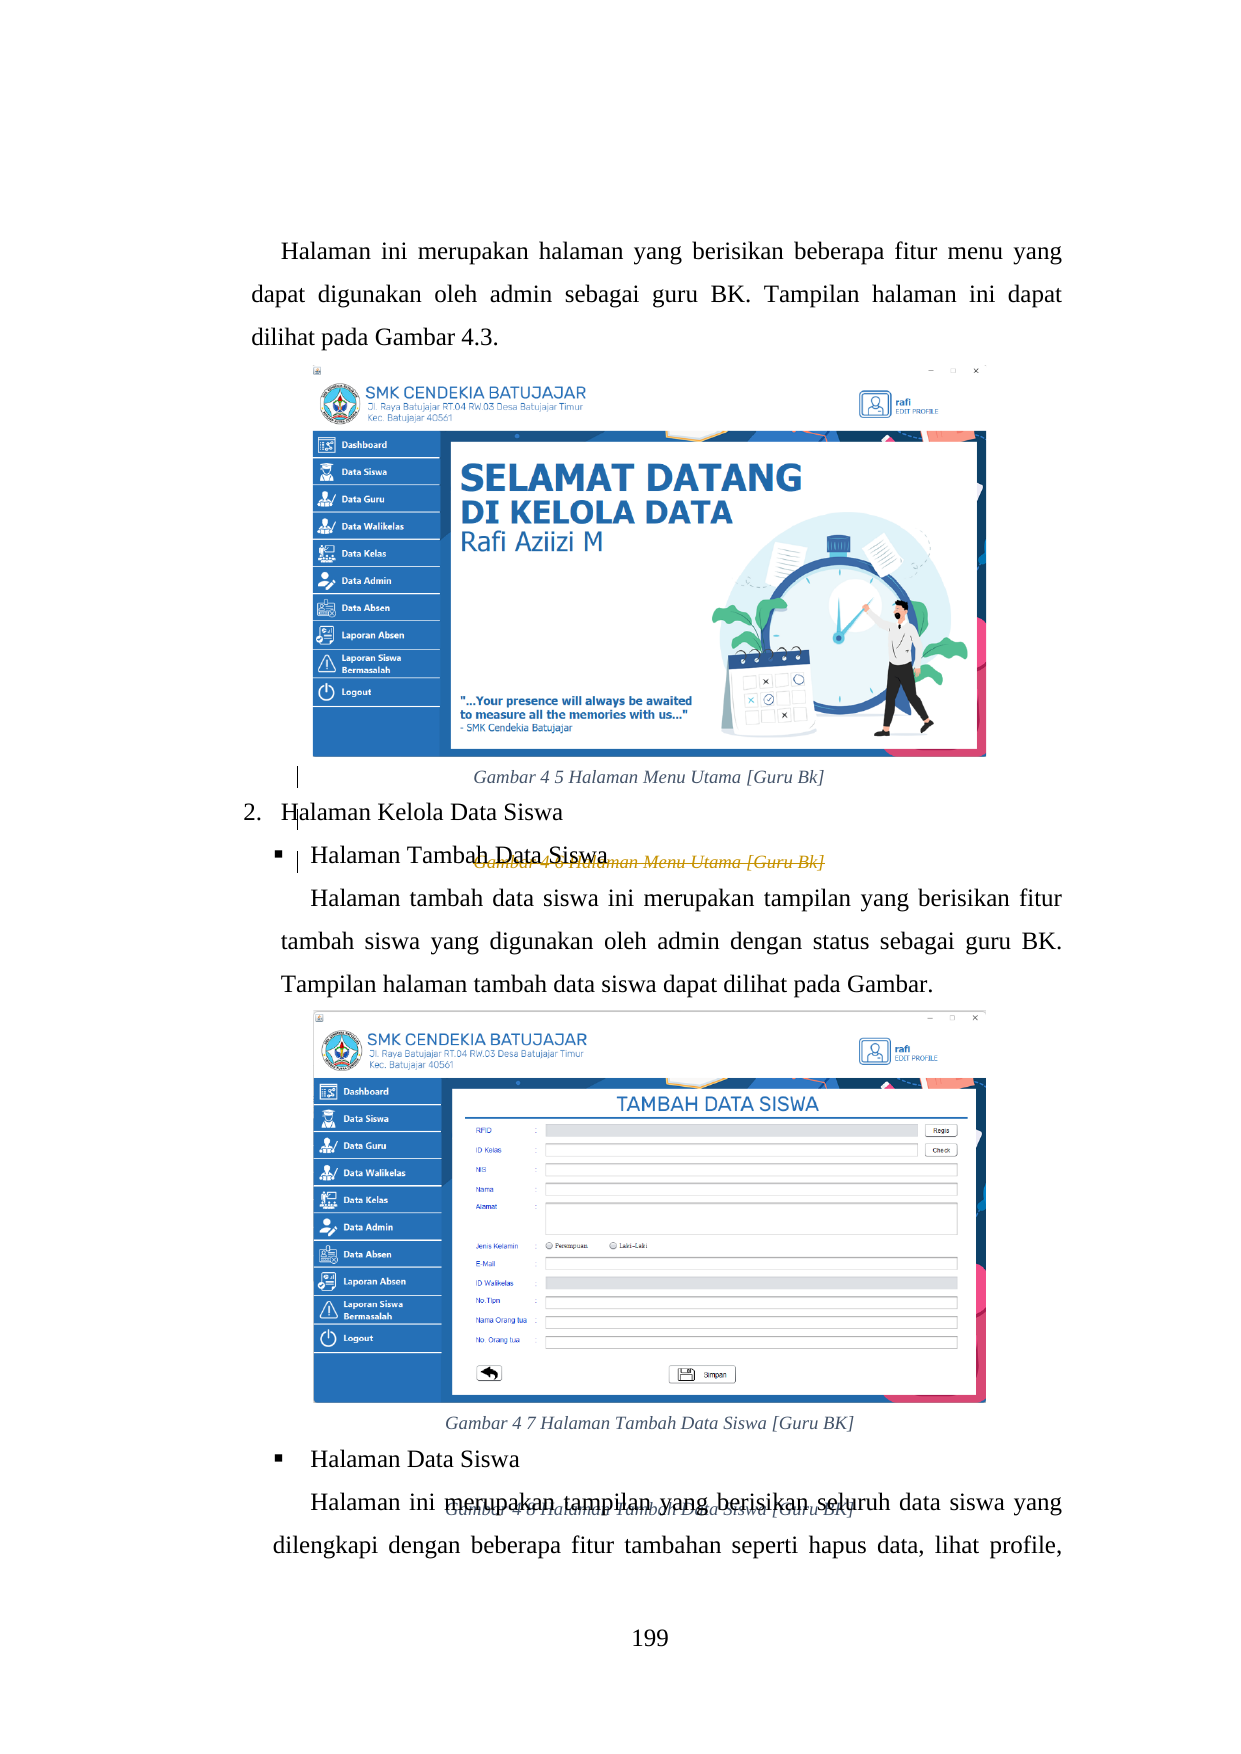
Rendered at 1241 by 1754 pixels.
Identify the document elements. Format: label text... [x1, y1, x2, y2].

list Halaman Data Siswa [273, 1444, 1063, 1472]
list Halaman Tambah Data Siswa [273, 840, 1063, 869]
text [273, 1487, 1063, 1559]
list Halaman Kelola Data Siswa [243, 797, 1063, 826]
picture [313, 1010, 986, 1403]
list Halaman tambah data siswa ini merupakan tampilan yang berisikan fitur tambah siswa yang digunakan oleh admin dengan status sebagai guru BK. Tampilan halaman tambah data siswa dapat dilihat pada Gambar. [281, 883, 1063, 998]
list Halaman ini merupakan halaman yang berisikan beberapa fitur menu yang dapat digunakan oleh admin sebagai guru BK. Tampilan halaman ini dapat dilihat pada Gambar 4.3. [251, 236, 1063, 351]
picture [312, 365, 987, 757]
